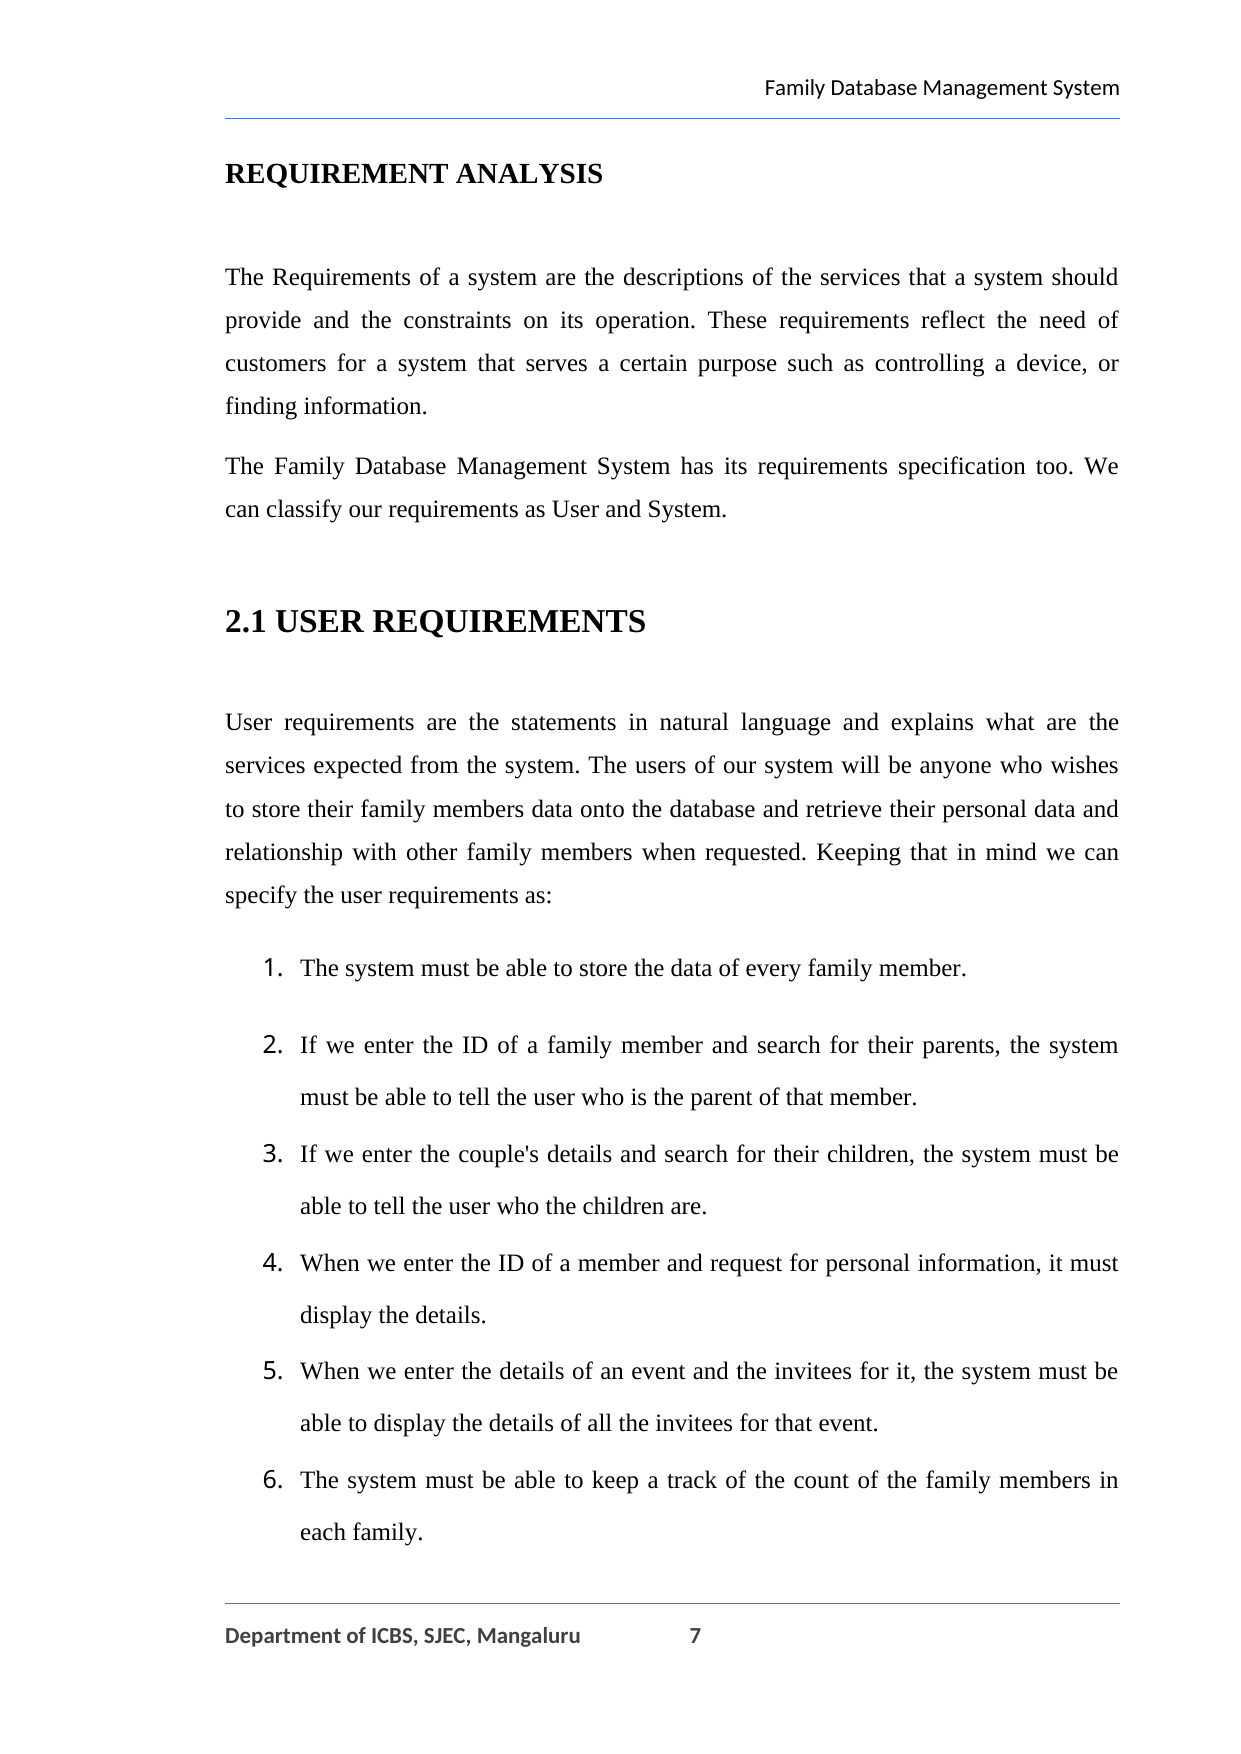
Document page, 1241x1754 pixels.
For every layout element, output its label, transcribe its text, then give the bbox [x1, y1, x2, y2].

list The system must be able to keep a track of the count of the family members in each family. [262, 1452, 1120, 1546]
text 2.1 USER REQUIREMENTS [225, 602, 1120, 640]
text The Requirements of a system are the descriptions of the services that a system should provide and the constraints on its operation. These requirements reflect the need of customers for a system that serves a certain purpose such as controlling a device, or finding information. [225, 262, 1120, 420]
list When we enter the details of an event and the invitees for it, the system must be able to display the details of all the invitees for that event. [262, 1343, 1120, 1437]
text REQUIREMENT ANALYSIS [225, 156, 1120, 190]
list If we enter the ID of a family member and search for their parents, the system must be able to tell the user who is the parent of that member. [262, 1017, 1120, 1111]
text The Family Database Management System has its requirements specification too. We can classify our requirements as User and System. [225, 451, 1120, 523]
list If we enter the couple's details and search for their children, the system must be able to tell the user who the children are. [262, 1125, 1120, 1220]
list When we enter the ID of a member and request for personal information, it must display the details. [262, 1234, 1120, 1328]
list The system must be able to store the data of every family member. [262, 940, 1120, 991]
text User requirements are the statements in natural language and explains what are the services expected from the system. The users of our system will be anyone who wishes to store their family members data onto the database and retrieve their personal data and relationship with other family members when requested. Keeping that in mind we can specify the user requirements as: [225, 707, 1120, 909]
